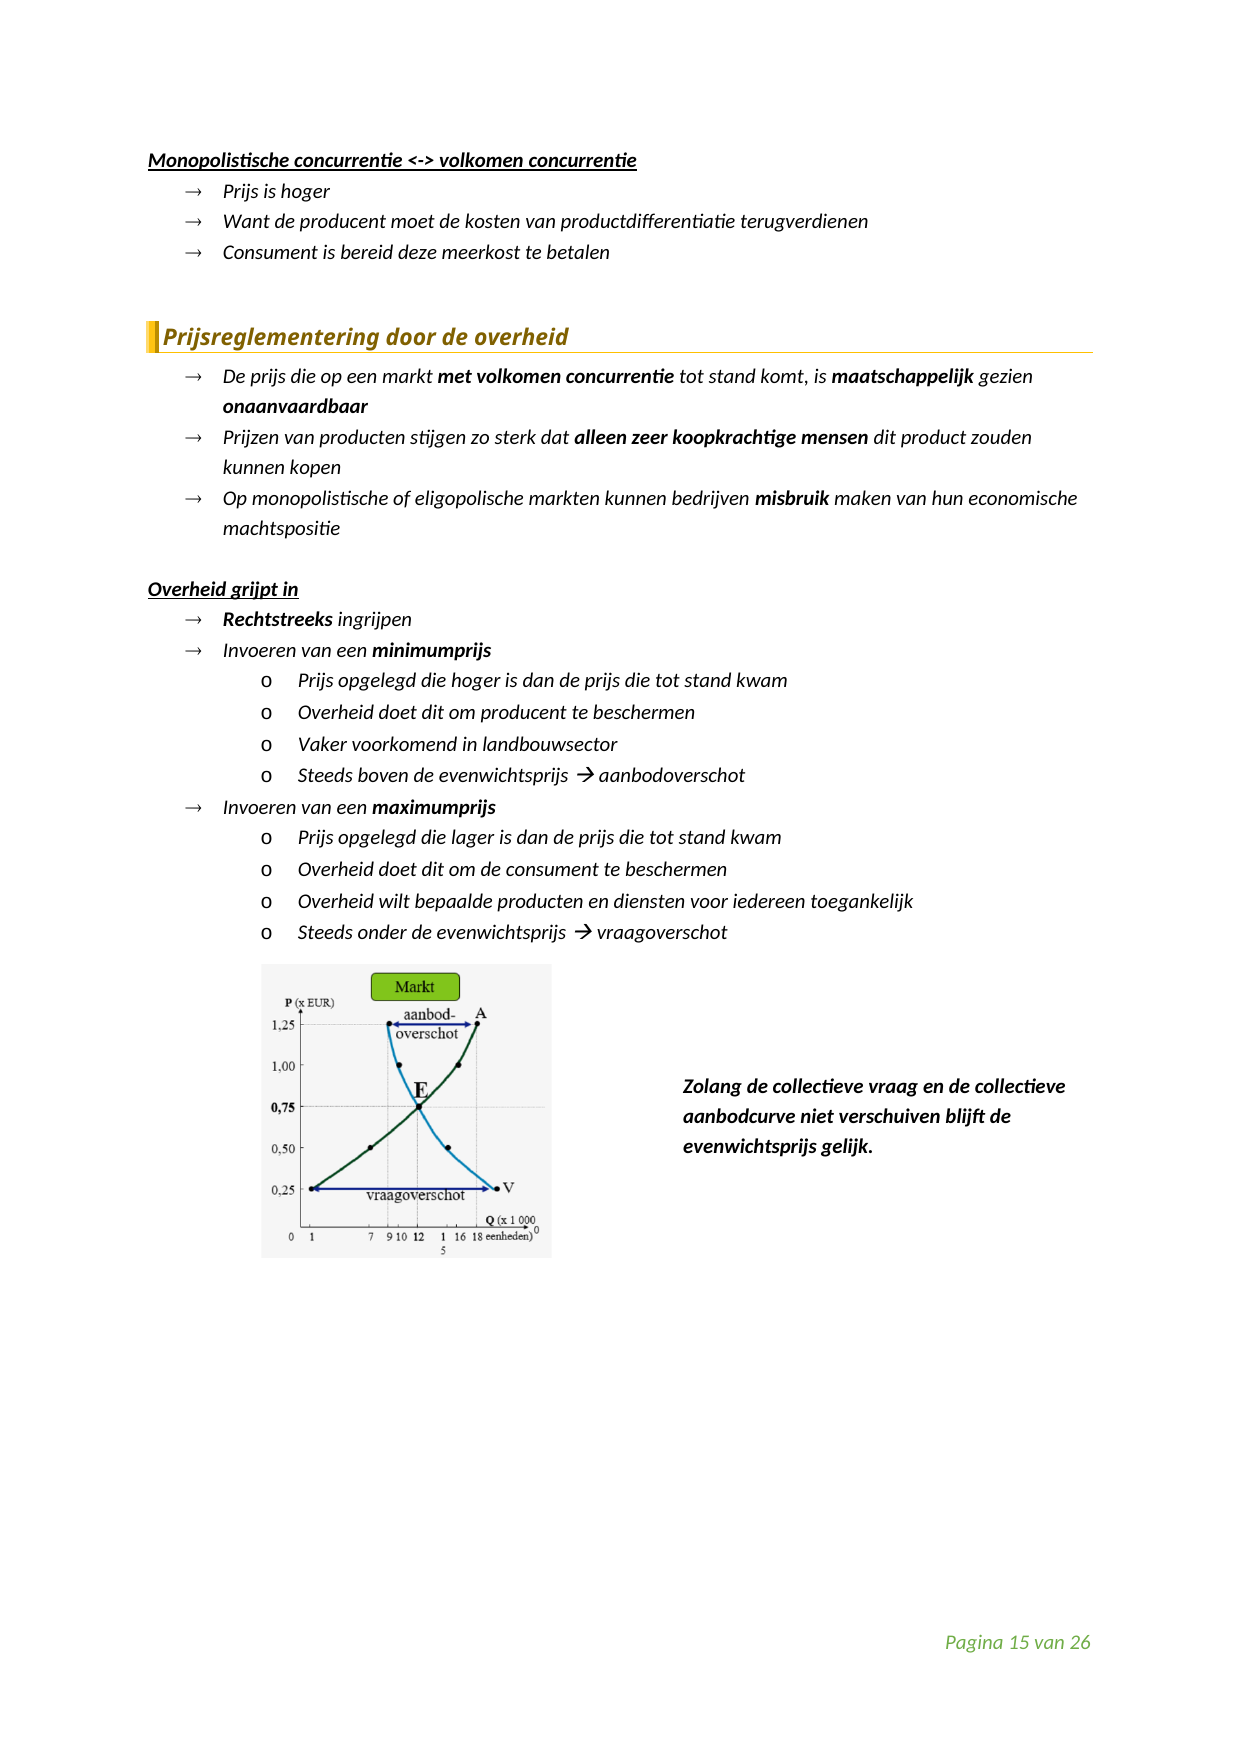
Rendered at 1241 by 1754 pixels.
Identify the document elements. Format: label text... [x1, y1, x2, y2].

list Overheid doet dit om producent te beschermen [260, 699, 1093, 726]
text Overheid grijpt in [148, 576, 1093, 602]
text Monopolistische concurrentie <-> volkomen concurrentie [148, 148, 1093, 173]
list Steeds boven de evenwichtsprijs aanbodoverschot [260, 762, 1093, 789]
list Prijs opgelegd die lager is dan de prijs die tot stand kwam [260, 824, 1093, 851]
list Rechtstreeks ingrijpen [185, 607, 1093, 632]
list Vaker voorkomend in landbouwsector [260, 731, 1093, 757]
list Invoeren van een minimumprijs [185, 637, 1093, 662]
list Steeds onder de evenwichtsprijs vraagoverschot [260, 919, 1093, 946]
list Consument is bereid deze meerkost te betalen [185, 239, 1093, 264]
text Zolang de collectieve vraag en de collectieve aanbodcurve niet verschuiven blijft de evenwichtsprijs gelijk. [552, 1073, 1093, 1159]
list Prijs opgelegd die hoger is dan de prijs die tot stand kwam [260, 667, 1093, 694]
list Overheid doet dit om de consument te beschermen [260, 856, 1093, 883]
picture [259, 964, 552, 1256]
list Prijs is hoger [185, 178, 1093, 203]
list Overheid wilt bepaalde producten en diensten voor iedereen toegankelijk [260, 888, 1093, 914]
list De prijs die op een markt met volkomen concurrentie tot stand komt, is maatschappelijk gezien onaanvaardbaar [185, 363, 1093, 419]
list Invoeren van een maximumprijs [185, 794, 1093, 819]
list Prijzen van producten stijgen zo sterk dat alleen zeer koopkrachtige mensen dit product zouden kunnen kopen [185, 424, 1093, 480]
subtitle Prijsreglementering door de overheid [159, 321, 1093, 352]
list Want de producent moet de kosten van productdifferentiatie terugverdienen [185, 208, 1093, 234]
list Op monopolistische of eligopolische markten kunnen bedrijven misbruik maken van hun economische machtspositie [185, 485, 1093, 541]
